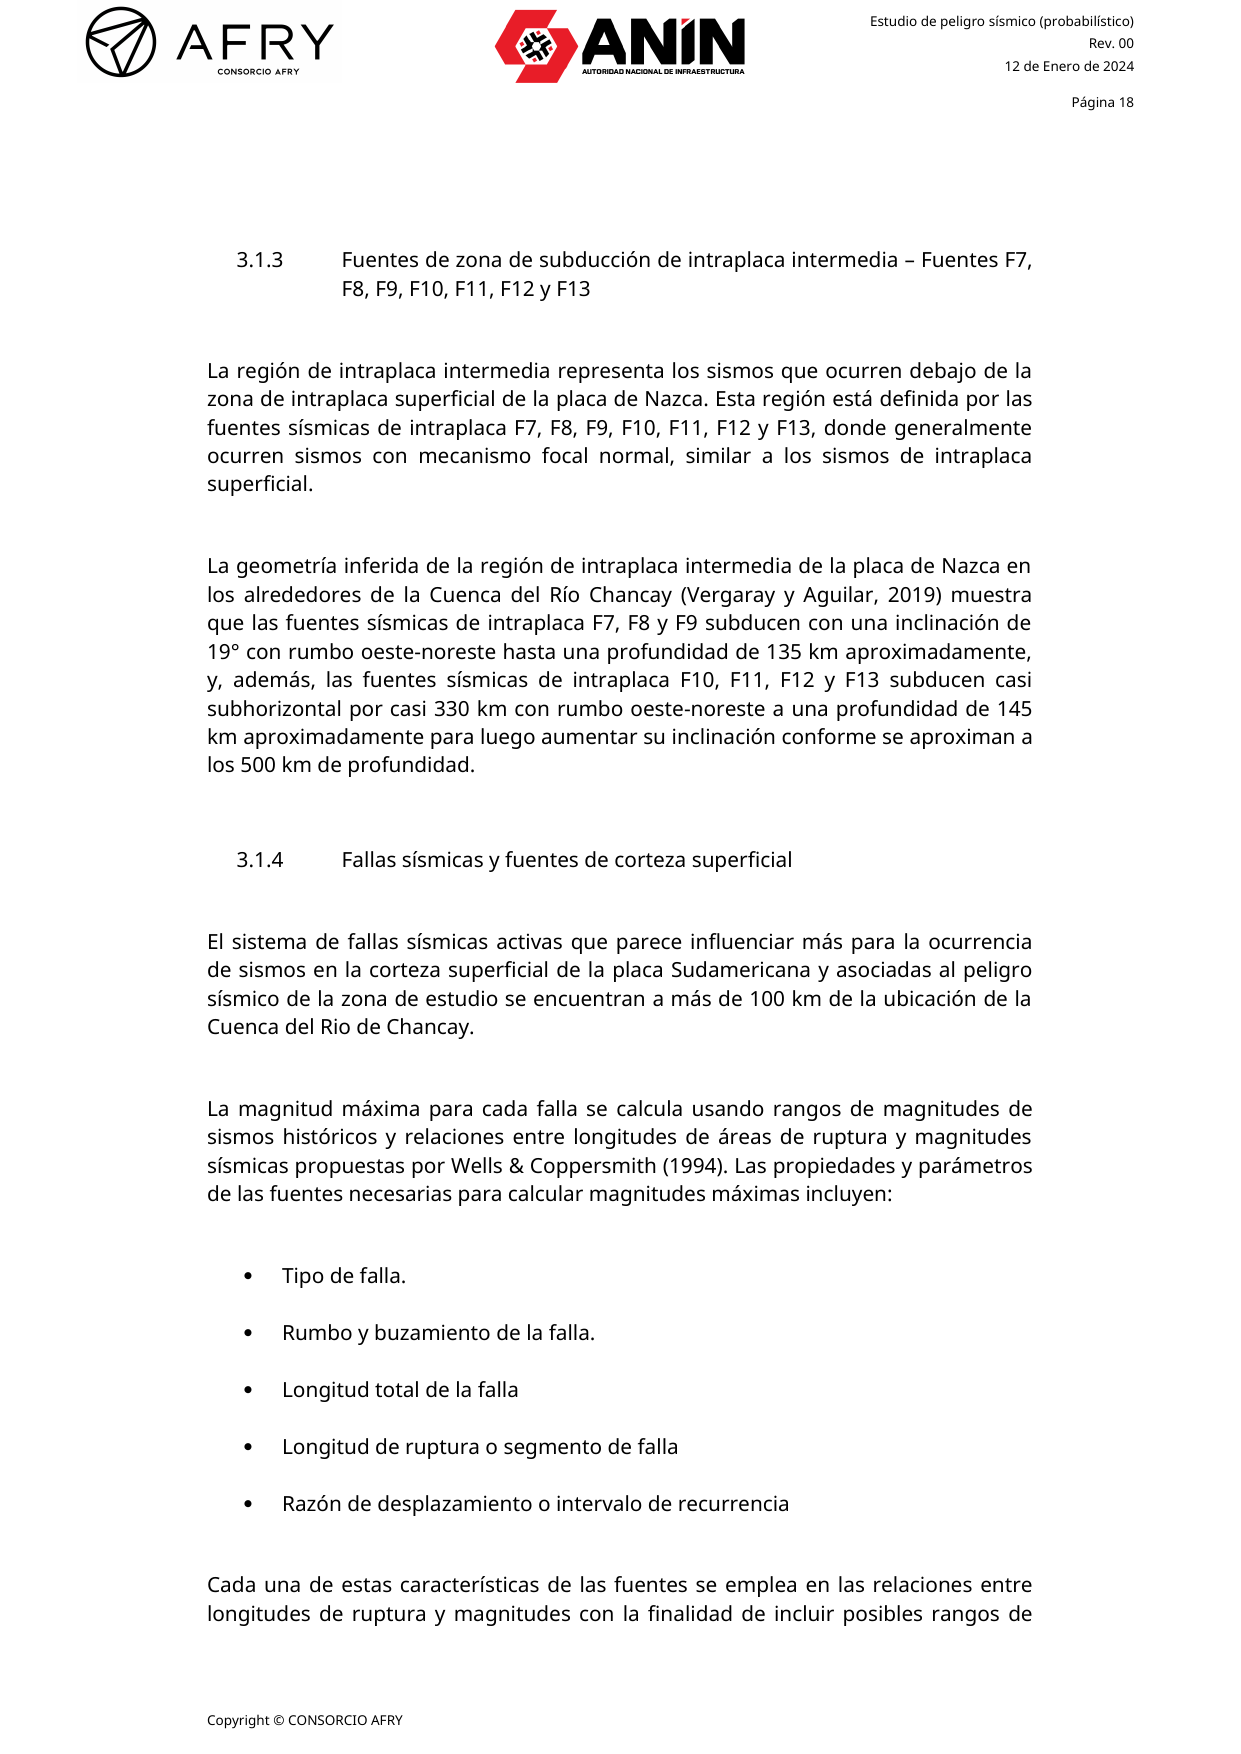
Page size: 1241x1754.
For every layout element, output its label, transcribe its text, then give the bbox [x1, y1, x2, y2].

list Longitud de ruptura o segmento de falla [244, 1432, 1033, 1460]
text La geometría inferida de la región de intraplaca intermedia de la placa de Nazca en los alrededores de la Cuenca del Río Chancay (Vergaray y Aguilar, 2019) muestra que las fuentes sísmicas de intraplaca F7, F8 y F9 subducen con una inclinación de 19° con rumbo oeste-noreste hasta una profundidad de 135 km aproximadamente, y, además, las fuentes sísmicas de intraplaca F10, F11, F12 y F13 subducen casi subhorizontal por casi 330 km con rumbo oeste-noreste a una profundidad de 145 km aproximadamente para luego aumentar su inclinación conforme se aproximan a los 500 km de profundidad. [207, 551, 1033, 779]
text La región de intraplaca intermedia representa los sismos que ocurren debajo de la zona de intraplaca superficial de la placa de Nazca. Esta región está definida por las fuentes sísmicas de intraplaca F7, F8, F9, F10, F11, F12 y F13, donde generalmente ocurren sismos con mecanismo focal normal, similar a los sismos de intraplaca superficial. [207, 356, 1033, 498]
list Tipo de falla. [244, 1261, 1033, 1289]
list Razón de desplazamiento o intervalo de recurrencia [244, 1489, 1033, 1517]
picture [76, 0, 343, 83]
text La magnitud máxima para cada falla se calcula usando rangos de magnitudes de sismos históricos y relaciones entre longitudes de áreas de ruptura y magnitudes sísmicas propuestas por Wells & Coppersmith (1994). Las propiedades y parámetros de las fuentes necesarias para calcular magnitudes máximas incluyen: [207, 1094, 1033, 1208]
subtitle Fuentes de zona de subducción de intraplaca intermedia – Fuentes F7, F8, F9, F10, F11, F12 y F13 [236, 246, 1033, 302]
list Longitud total de la falla [244, 1375, 1033, 1403]
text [207, 1571, 1033, 1627]
list Rumbo y buzamiento de la falla. [244, 1318, 1033, 1346]
text El sistema de fallas sísmicas activas que parece influenciar más para la ocurrencia de sismos en la corteza superficial de la placa Sudamericana y asociadas al peligro sísmico de la zona de estudio se encuentran a más de 100 km de la ubicación de la Cuenca del Rio de Chancay. [207, 927, 1033, 1041]
picture [493, 7, 747, 85]
subtitle Fallas sísmicas y fuentes de corteza superficial [236, 845, 1033, 873]
